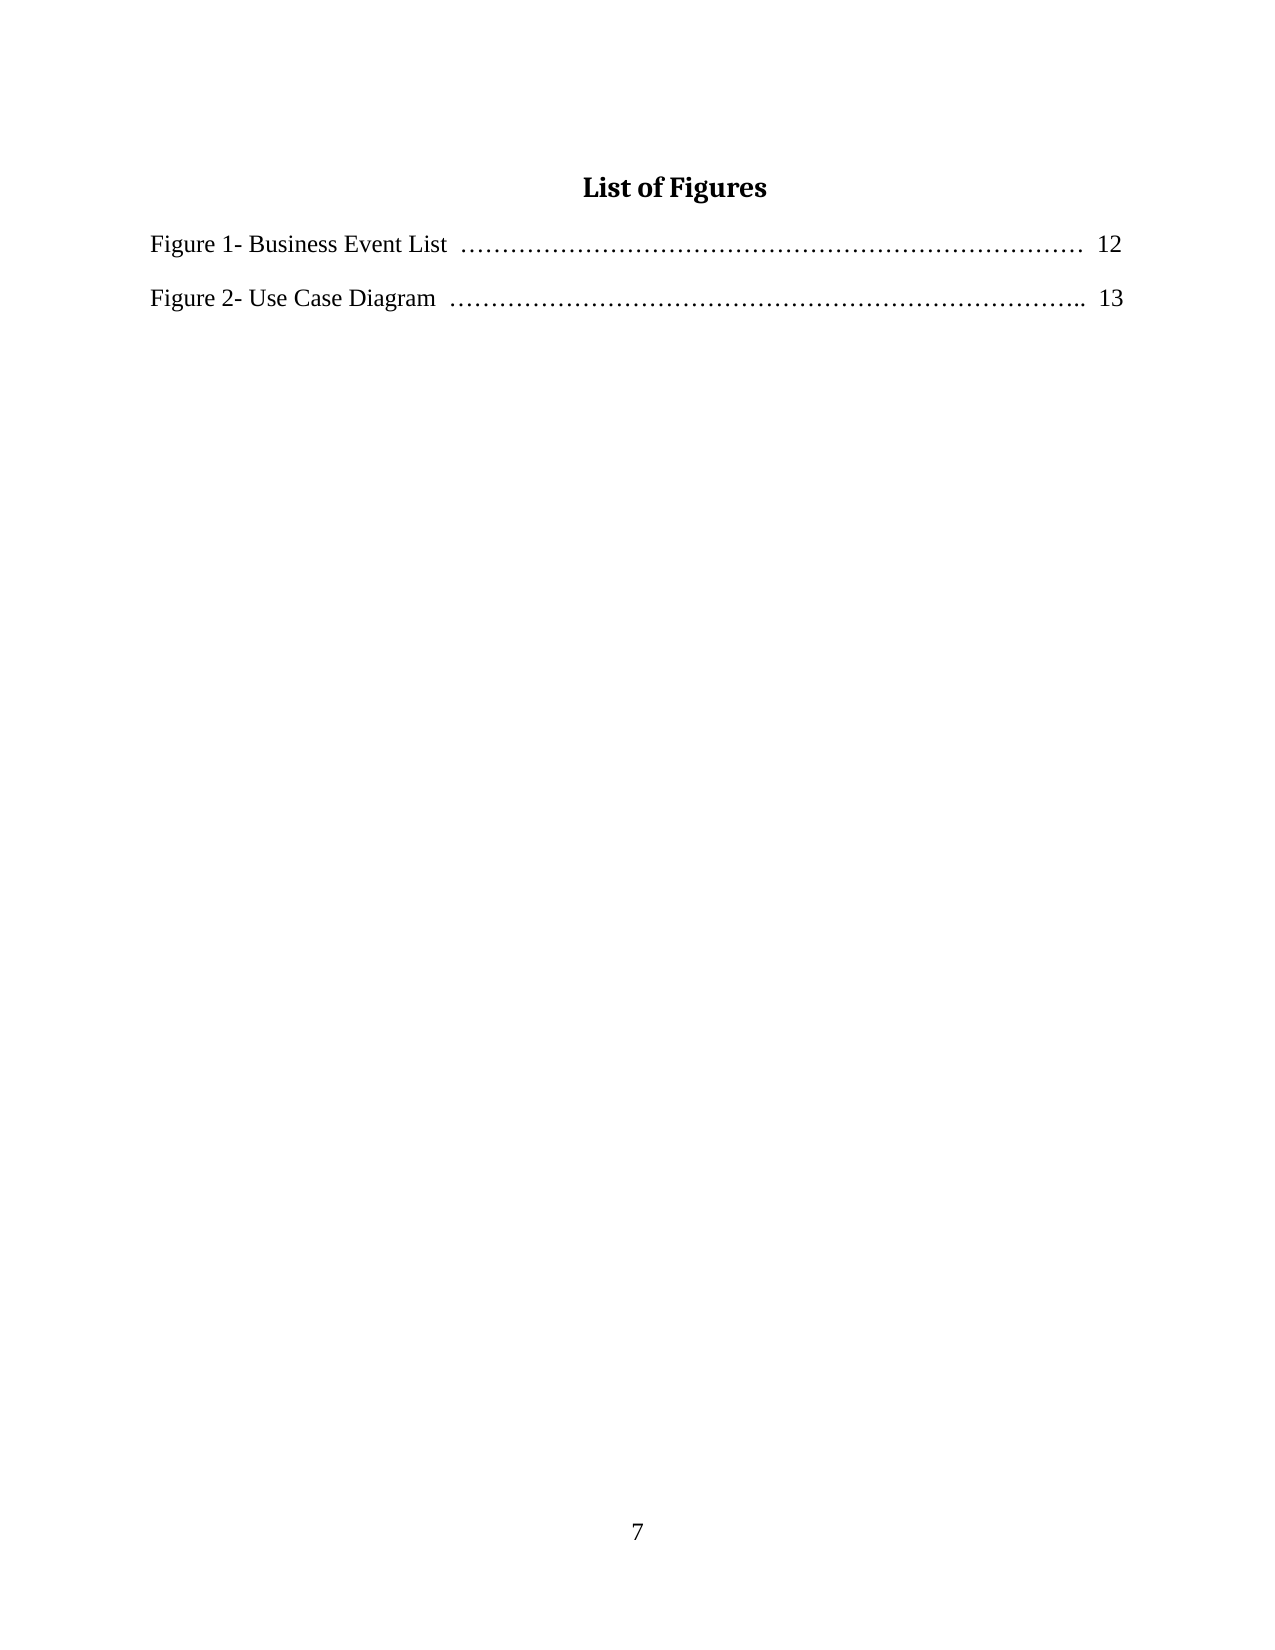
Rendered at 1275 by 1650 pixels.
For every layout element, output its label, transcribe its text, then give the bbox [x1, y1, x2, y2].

text Figure 2- Use Case Diagram ………………………………………………………………….. 13 [150, 283, 1125, 312]
subtitle List of Figures [225, 171, 1125, 204]
text Figure 1- Business Event List ………………………………………………………………… 12 [150, 229, 1125, 258]
